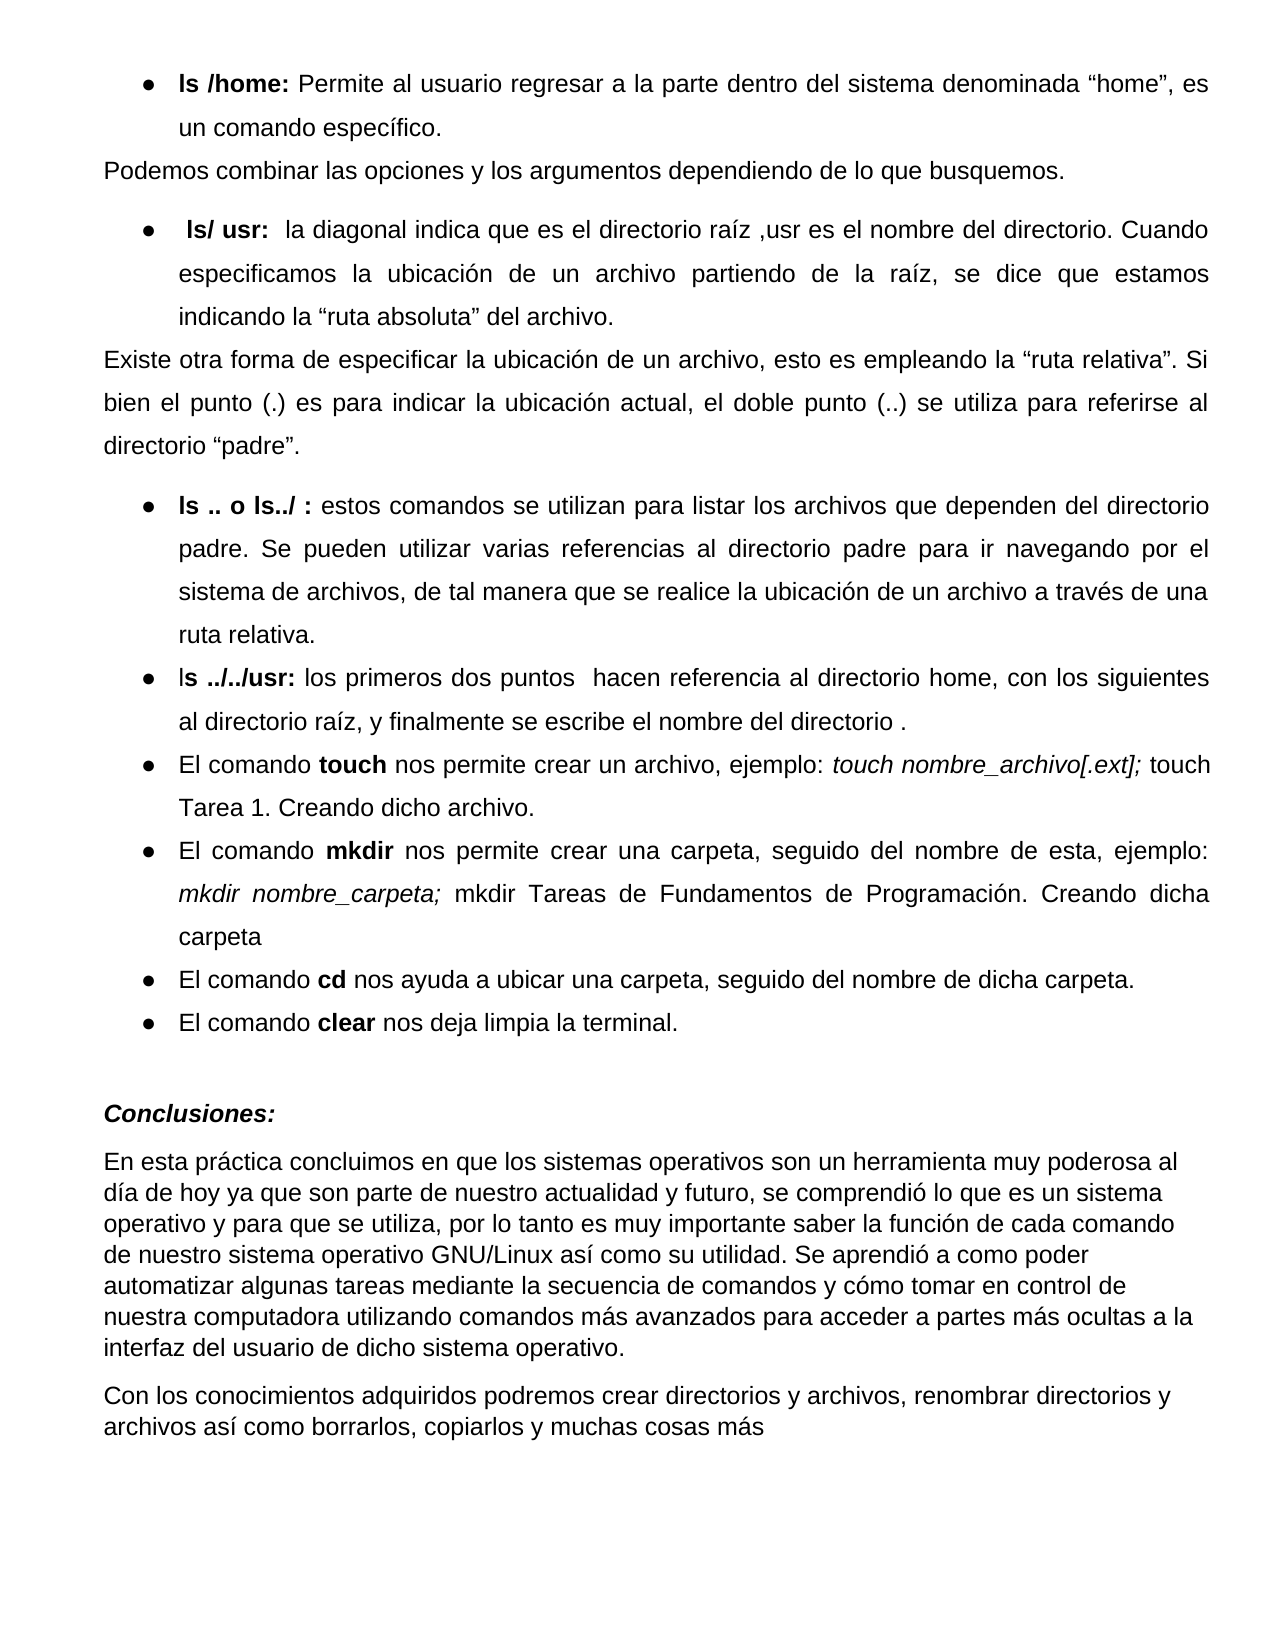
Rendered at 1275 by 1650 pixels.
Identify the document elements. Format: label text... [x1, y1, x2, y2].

list ls .. o ls../ : estos comandos se utilizan para listar los archivos que dependen del directorio padre. Se pueden utilizar varias referencias al directorio padre para ir navegando por el sistema de archivos, de tal manera que se realice la ubicación de un archivo a través de una ruta relativa. [141, 491, 1211, 649]
list ls ../../usr: los primeros dos puntos hacen referencia al directorio home, con los siguientes al directorio raíz, y finalmente se escribe el nombre del directorio . [141, 663, 1211, 735]
list El comando mkdir nos permite crear una carpeta, seguido del nombre de esta, ejemplo: mkdir nombre_carpeta; mkdir Tareas de Fundamentos de Programación. Creando dicha carpeta [141, 836, 1211, 951]
list El comando clear nos deja limpia la terminal. [141, 1008, 1211, 1037]
text Existe otra forma de especificar la ubicación de un archivo, esto es empleando la “ruta relativa”. Si bien el punto (.) es para indicar la ubicación actual, el doble punto (..) se utiliza para referirse al directorio “padre”. [103, 345, 1211, 460]
list El comando cd nos ayuda a ubicar una carpeta, seguido del nombre de dicha carpeta. [141, 965, 1211, 994]
list ls /home: Permite al usuario regresar a la parte dentro del sistema denominada “home”, es un comando específico. [141, 69, 1211, 141]
text Con los conocimientos adquiridos podremos crear directorios y archivos, renombrar directorios y archivos así como borrarlos, copiarlos y muchas cosas más [103, 1381, 1211, 1441]
text Conclusiones: [103, 1099, 1211, 1128]
list ls/ usr: la diagonal indica que es el directorio raíz ,usr es el nombre del directorio. Cuando especificamos la ubicación de un archivo partiendo de la raíz, se dice que estamos indicando la “ruta absoluta” del archivo. [141, 215, 1211, 330]
text En esta práctica concluimos en que los sistemas operativos son un herramienta muy poderosa al día de hoy ya que son parte de nuestro actualidad y futuro, se comprendió lo que es un sistema operativo y para que se utiliza, por lo tanto es muy importante saber la función de cada comando de nuestro sistema operativo GNU/Linux así como su utilidad. Se aprendió a como poder automatizar algunas tareas mediante la secuencia de comandos y cómo tomar en control de nuestra computadora utilizando comandos más avanzados para acceder a partes más ocultas a la interfaz del usuario de dicho sistema operativo. [103, 1147, 1211, 1362]
text Podemos combinar las opciones y los argumentos dependiendo de lo que busquemos. [103, 156, 1211, 184]
list El comando touch nos permite crear un archivo, ejemplo: touch nombre_archivo[.ext]; touch Tarea 1. Creando dicho archivo. [141, 749, 1211, 821]
